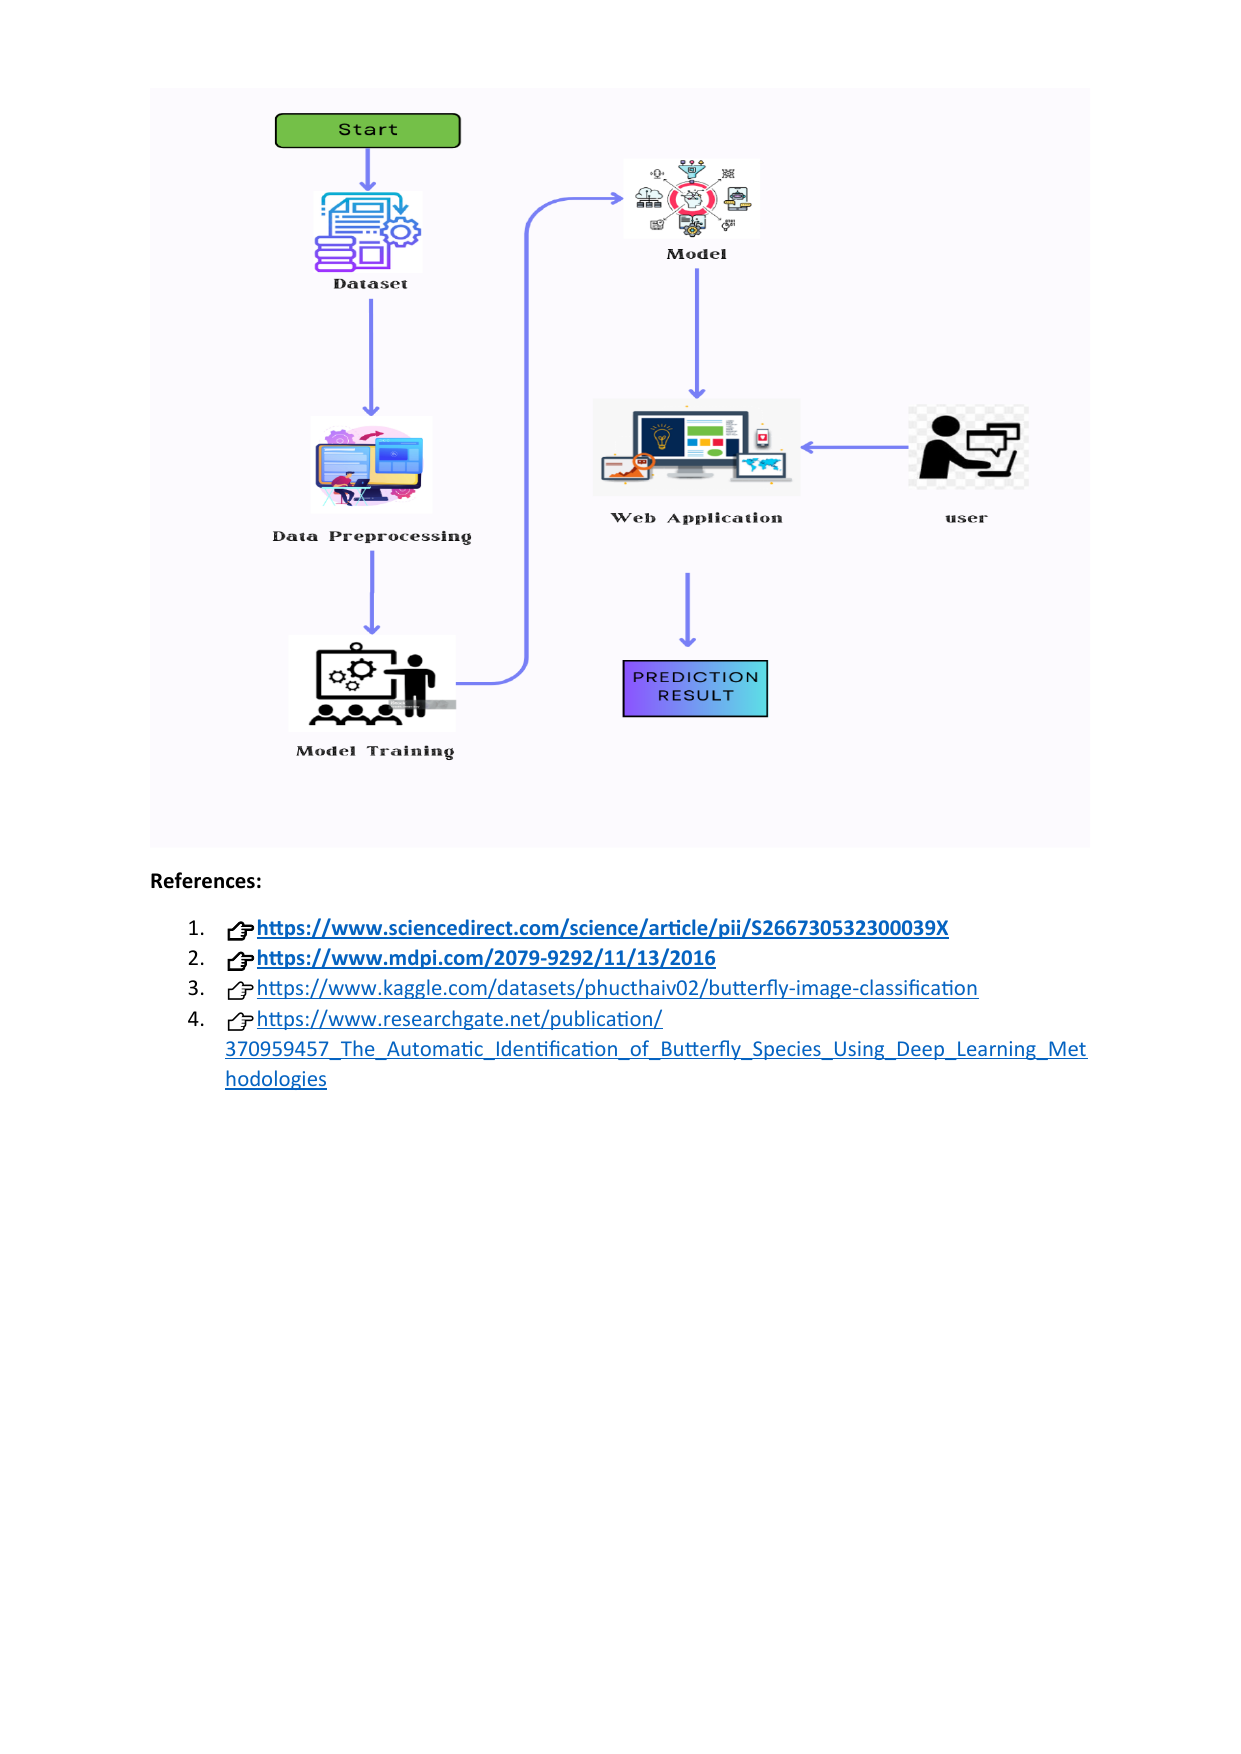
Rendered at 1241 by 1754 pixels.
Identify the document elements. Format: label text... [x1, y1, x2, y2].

list 👉https://www.researchgate.net/publication/370959457_The_Automatic_Identification_of_Butterfly_Species_Using_Deep_Learning_Methodologies [187, 1004, 1090, 1092]
list 👉https://www.mdpi.com/2079-9292/11/13/2016 [187, 943, 1090, 971]
list 👉https://www.kaggle.com/datasets/phucthaiv02/butterfly-image-classification [187, 973, 1090, 1002]
text References: [150, 866, 1090, 894]
list 👉https://www.sciencedirect.com/science/article/pii/S266730532300039X [187, 913, 1090, 941]
picture [150, 88, 1091, 848]
